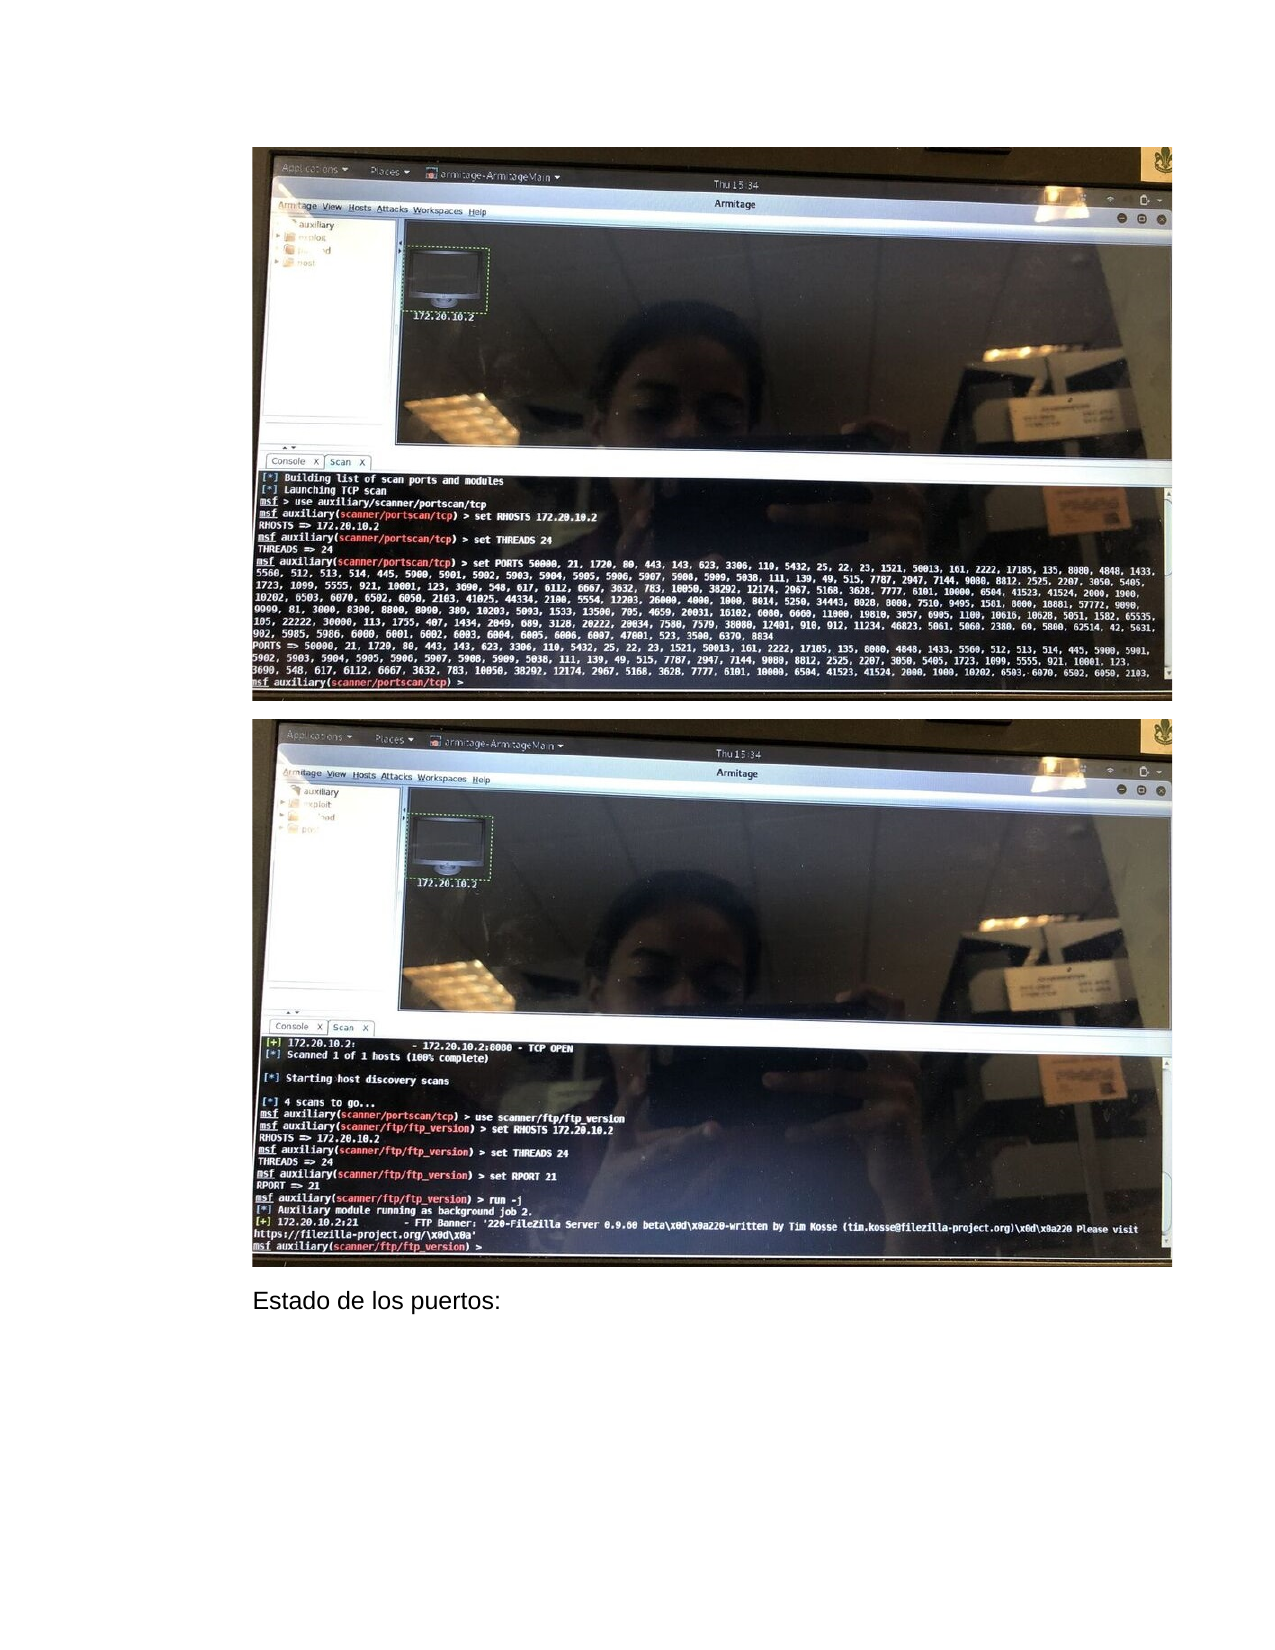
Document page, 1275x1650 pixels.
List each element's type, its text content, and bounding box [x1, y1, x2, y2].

text Estado de los puertos: [252, 1286, 1098, 1315]
picture [252, 719, 1173, 1267]
picture [252, 147, 1173, 701]
